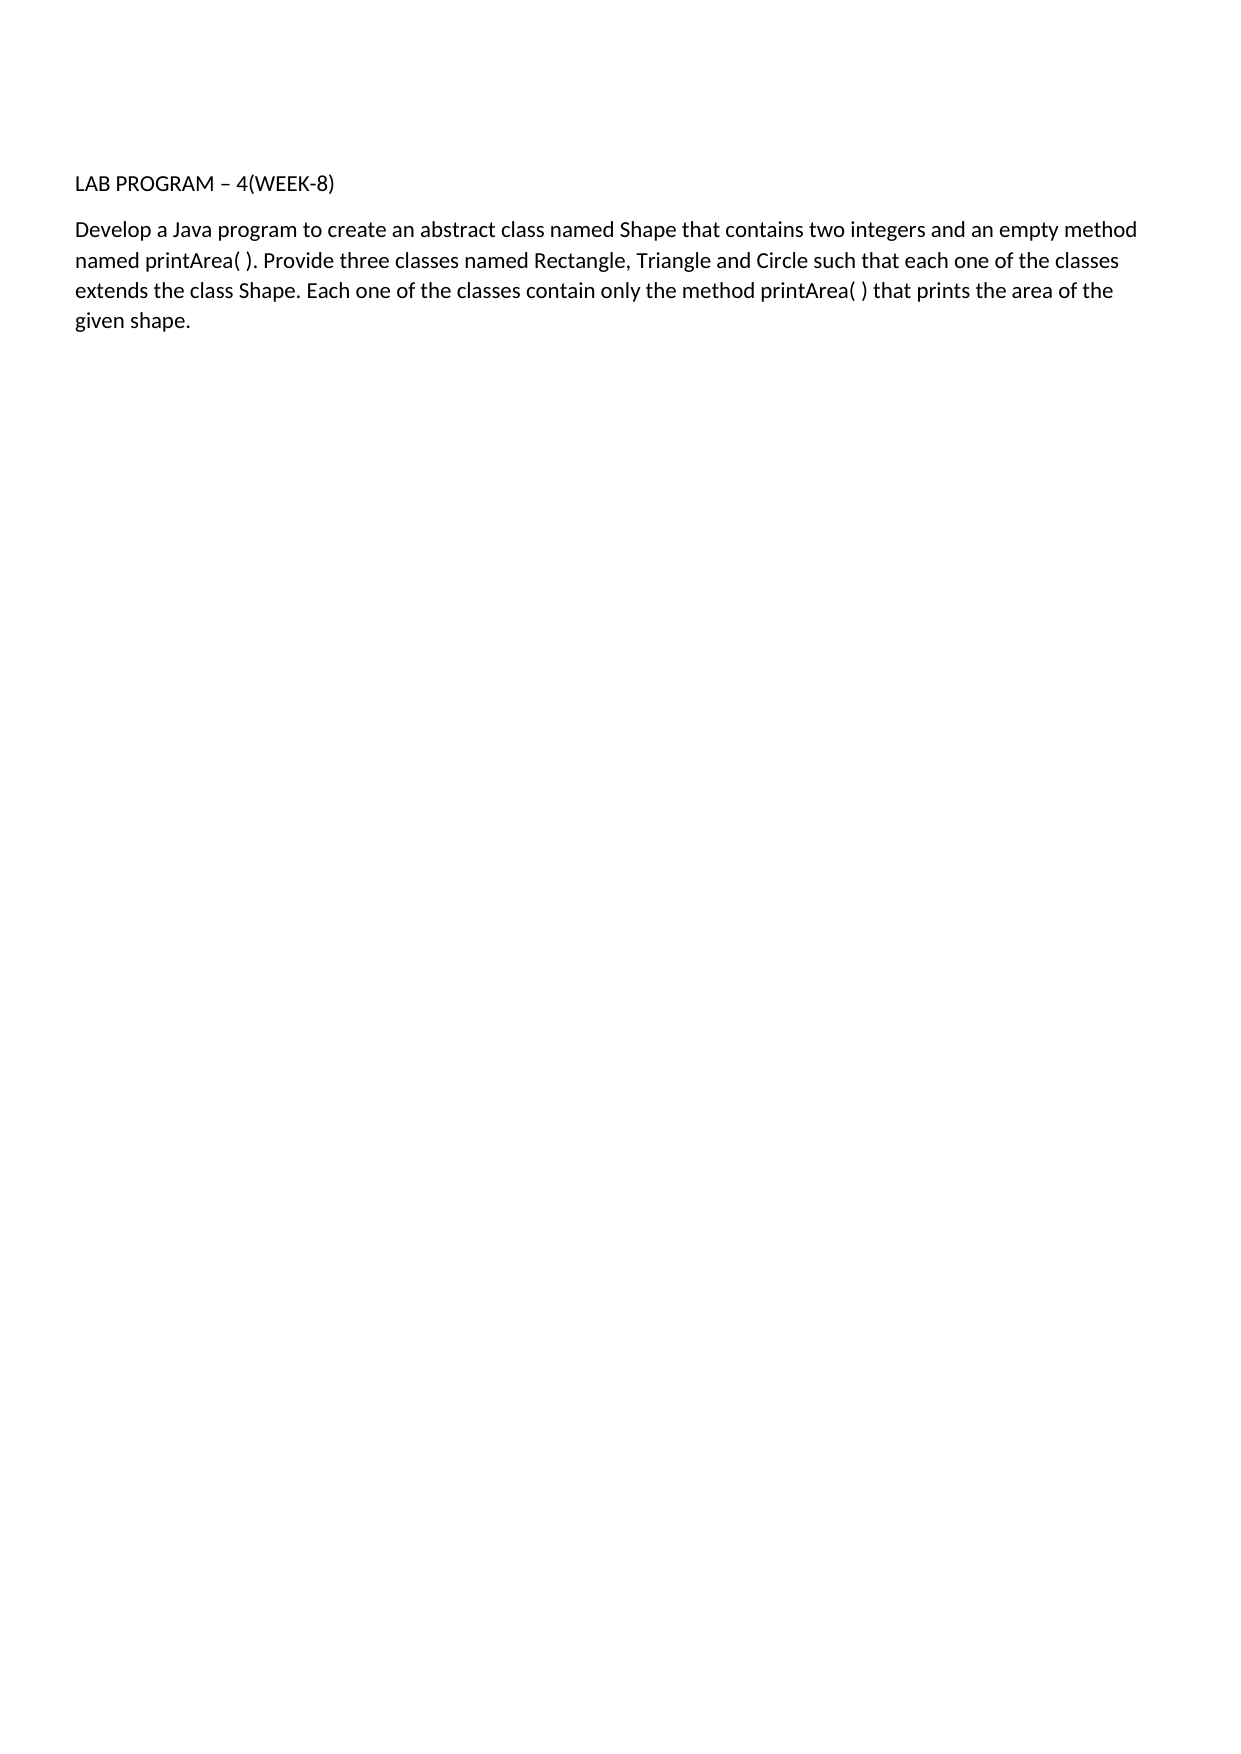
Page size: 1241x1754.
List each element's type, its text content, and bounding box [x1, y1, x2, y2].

text LAB PROGRAM – 4(WEEK-8) [75, 169, 1165, 197]
text Develop a Java program to create an abstract class named Shape that contains two integers and an empty method named printArea( ). Provide three classes named Rectangle, Triangle and Circle such that each one of the classes extends the class Shape. Each one of the classes contain only the method printArea( ) that prints the area of the given shape. [75, 216, 1165, 334]
